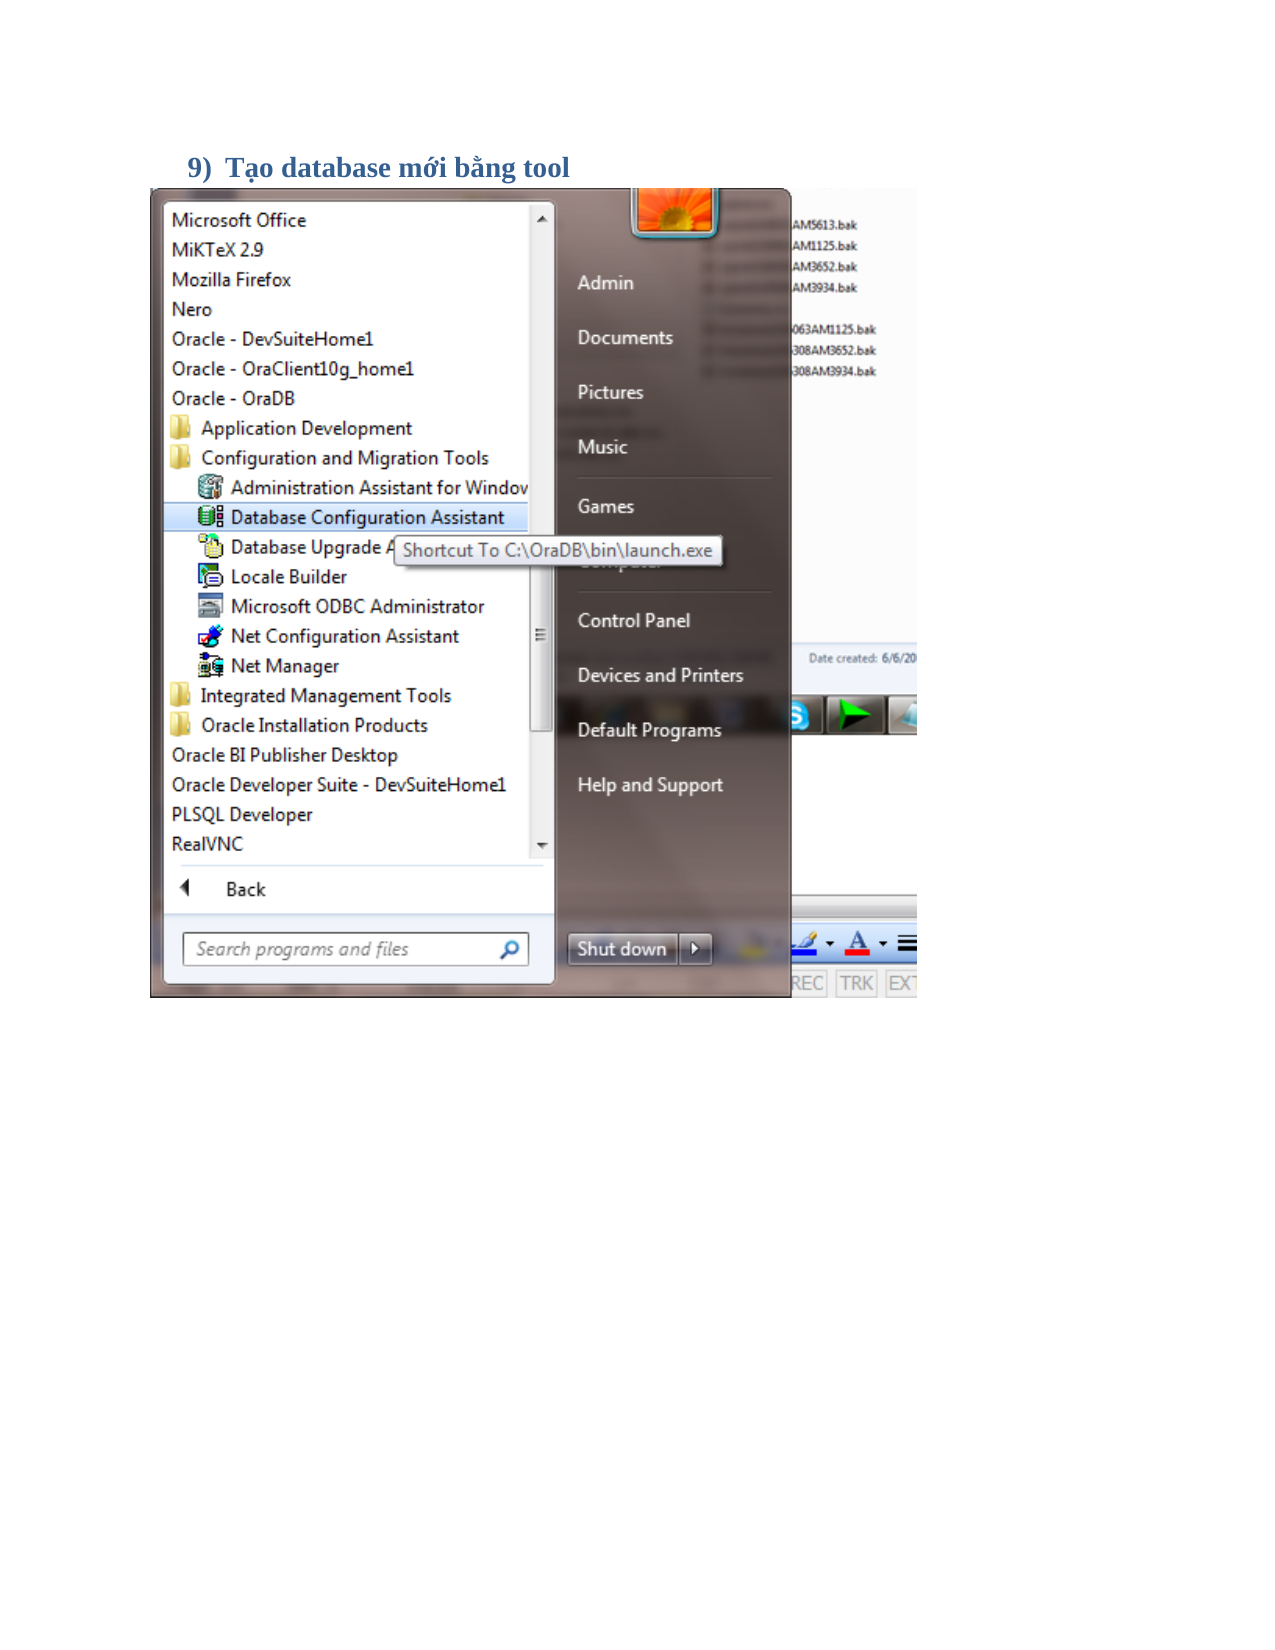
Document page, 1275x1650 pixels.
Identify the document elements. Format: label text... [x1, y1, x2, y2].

subtitle Tạo database mới bằng tool [187, 150, 1125, 183]
picture [150, 188, 917, 998]
